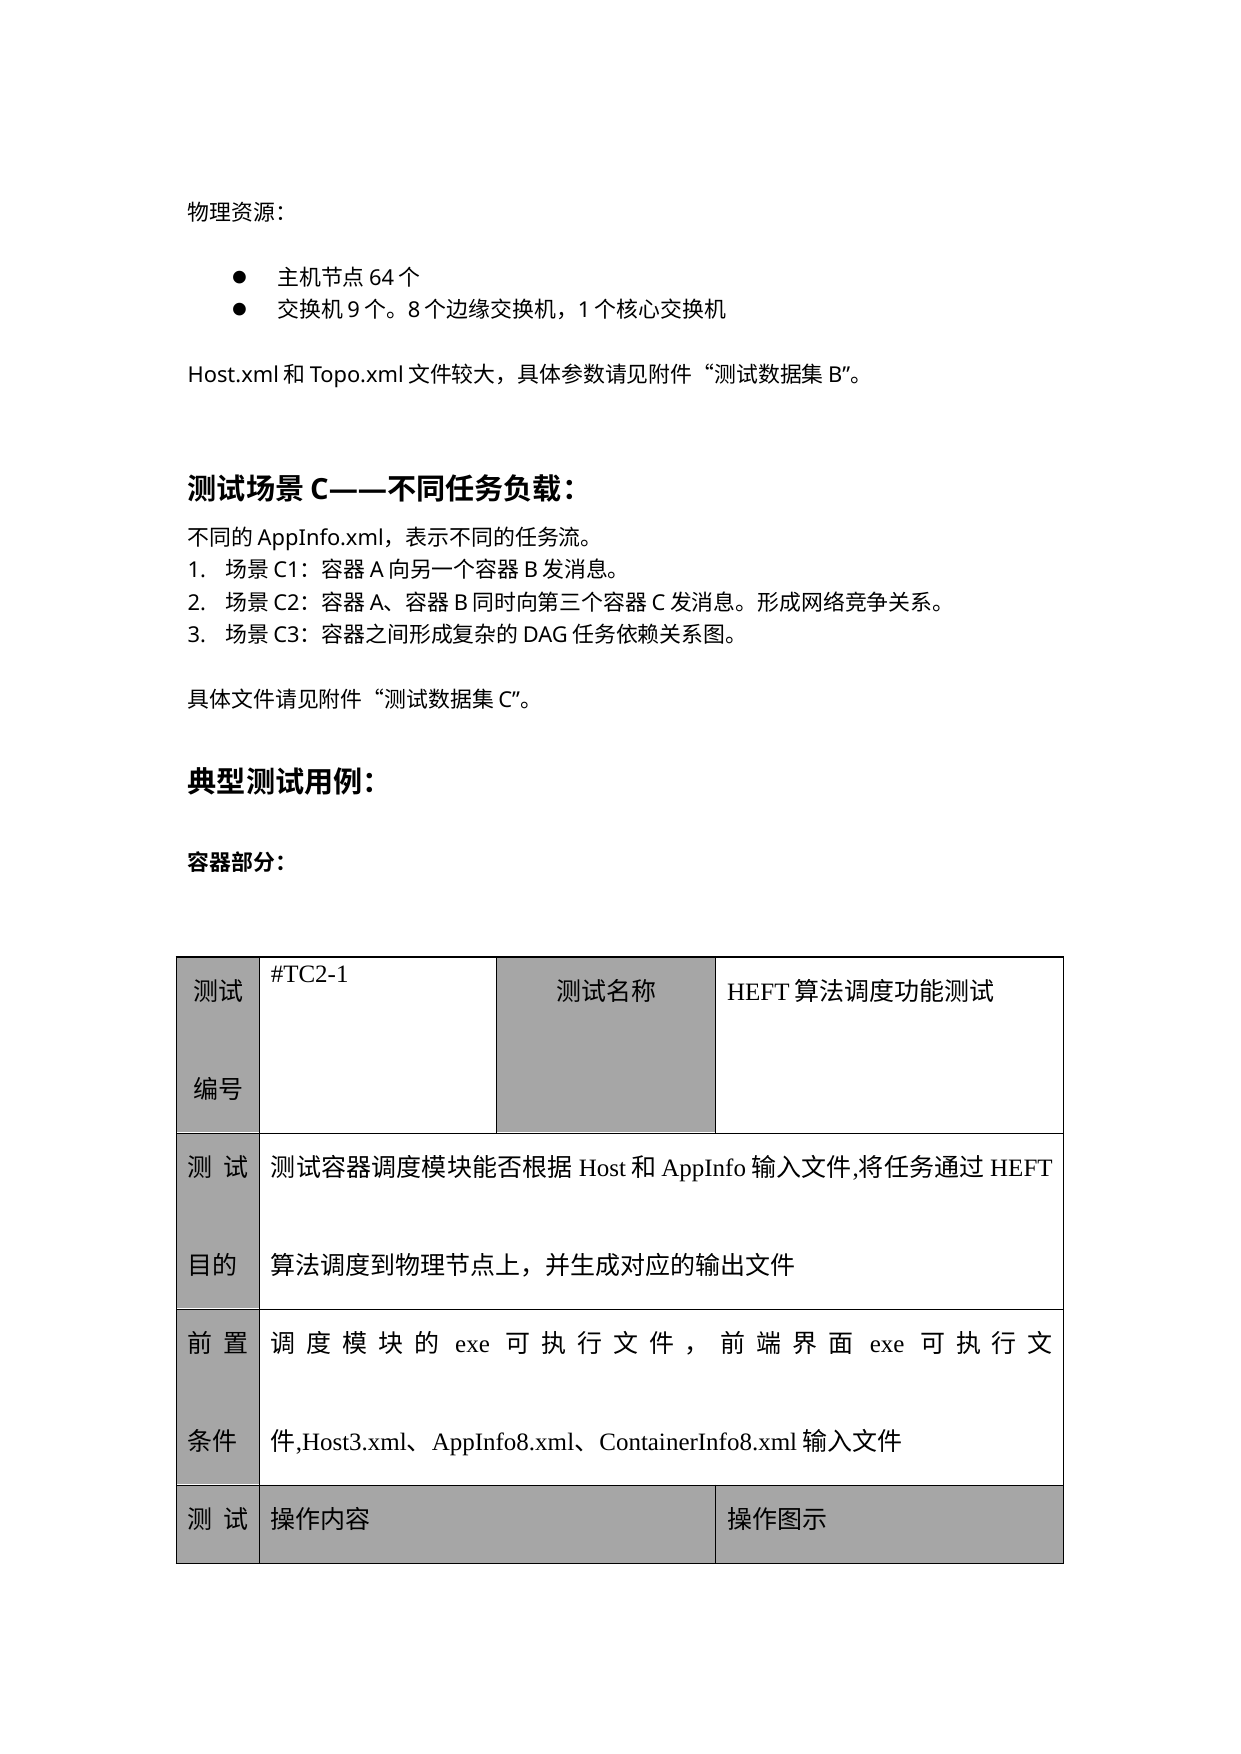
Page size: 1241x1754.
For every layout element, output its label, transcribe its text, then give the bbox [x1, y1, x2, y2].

table_cell 前置条件 [177, 1310, 259, 1484]
text 典型测试用例： [187, 747, 1053, 812]
list 场景C2：容器A、容器B同时向第三个容器C发消息。形成网络竞争关系。 [187, 584, 1053, 617]
table_cell 操作图示 [716, 1486, 1063, 1563]
table_header 测试名称 [497, 958, 715, 1132]
list 交换机9个。8个边缘交换机，1个核心交换机 [231, 292, 1053, 324]
text 容器部分： [187, 844, 1053, 877]
table_cell 测试容器调度模块能否根据Host和AppInfo输入文件,将任务通过HEFT算法调度到物理节点上，并生成对应的输出文件 [260, 1134, 1063, 1308]
text 物理资源： [187, 194, 1053, 227]
table_header #TC2-1 [260, 958, 496, 1132]
table_cell 测试目的 [177, 1134, 259, 1308]
list 主机节点64个 [231, 259, 1053, 292]
text 测试场景C——不同任务负载： [187, 454, 1053, 519]
text 具体文件请见附件“测试数据集C”。 [187, 682, 1053, 714]
table_header 测试编号 [177, 958, 259, 1132]
table_cell 操作内容 [260, 1486, 715, 1563]
table_header HEFT算法调度功能测试 [716, 958, 1063, 1132]
list 场景C1：容器A向另一个容器B发消息。 [187, 552, 1053, 584]
text Host.xml和Topo.xml文件较大，具体参数请见附件“测试数据集B”。 [187, 357, 1053, 389]
table_cell 测试步骤 [177, 1486, 259, 1563]
text 不同的AppInfo.xml，表示不同的任务流。 [187, 519, 1053, 552]
table_cell 调度模块的exe可执行文件，前端界面exe可执行文件,Host3.xml、AppInfo8.xml、ContainerInfo8.xml输入文件 [260, 1310, 1063, 1484]
list 场景C3：容器之间形成复杂的DAG任务依赖关系图。 [187, 617, 1053, 649]
